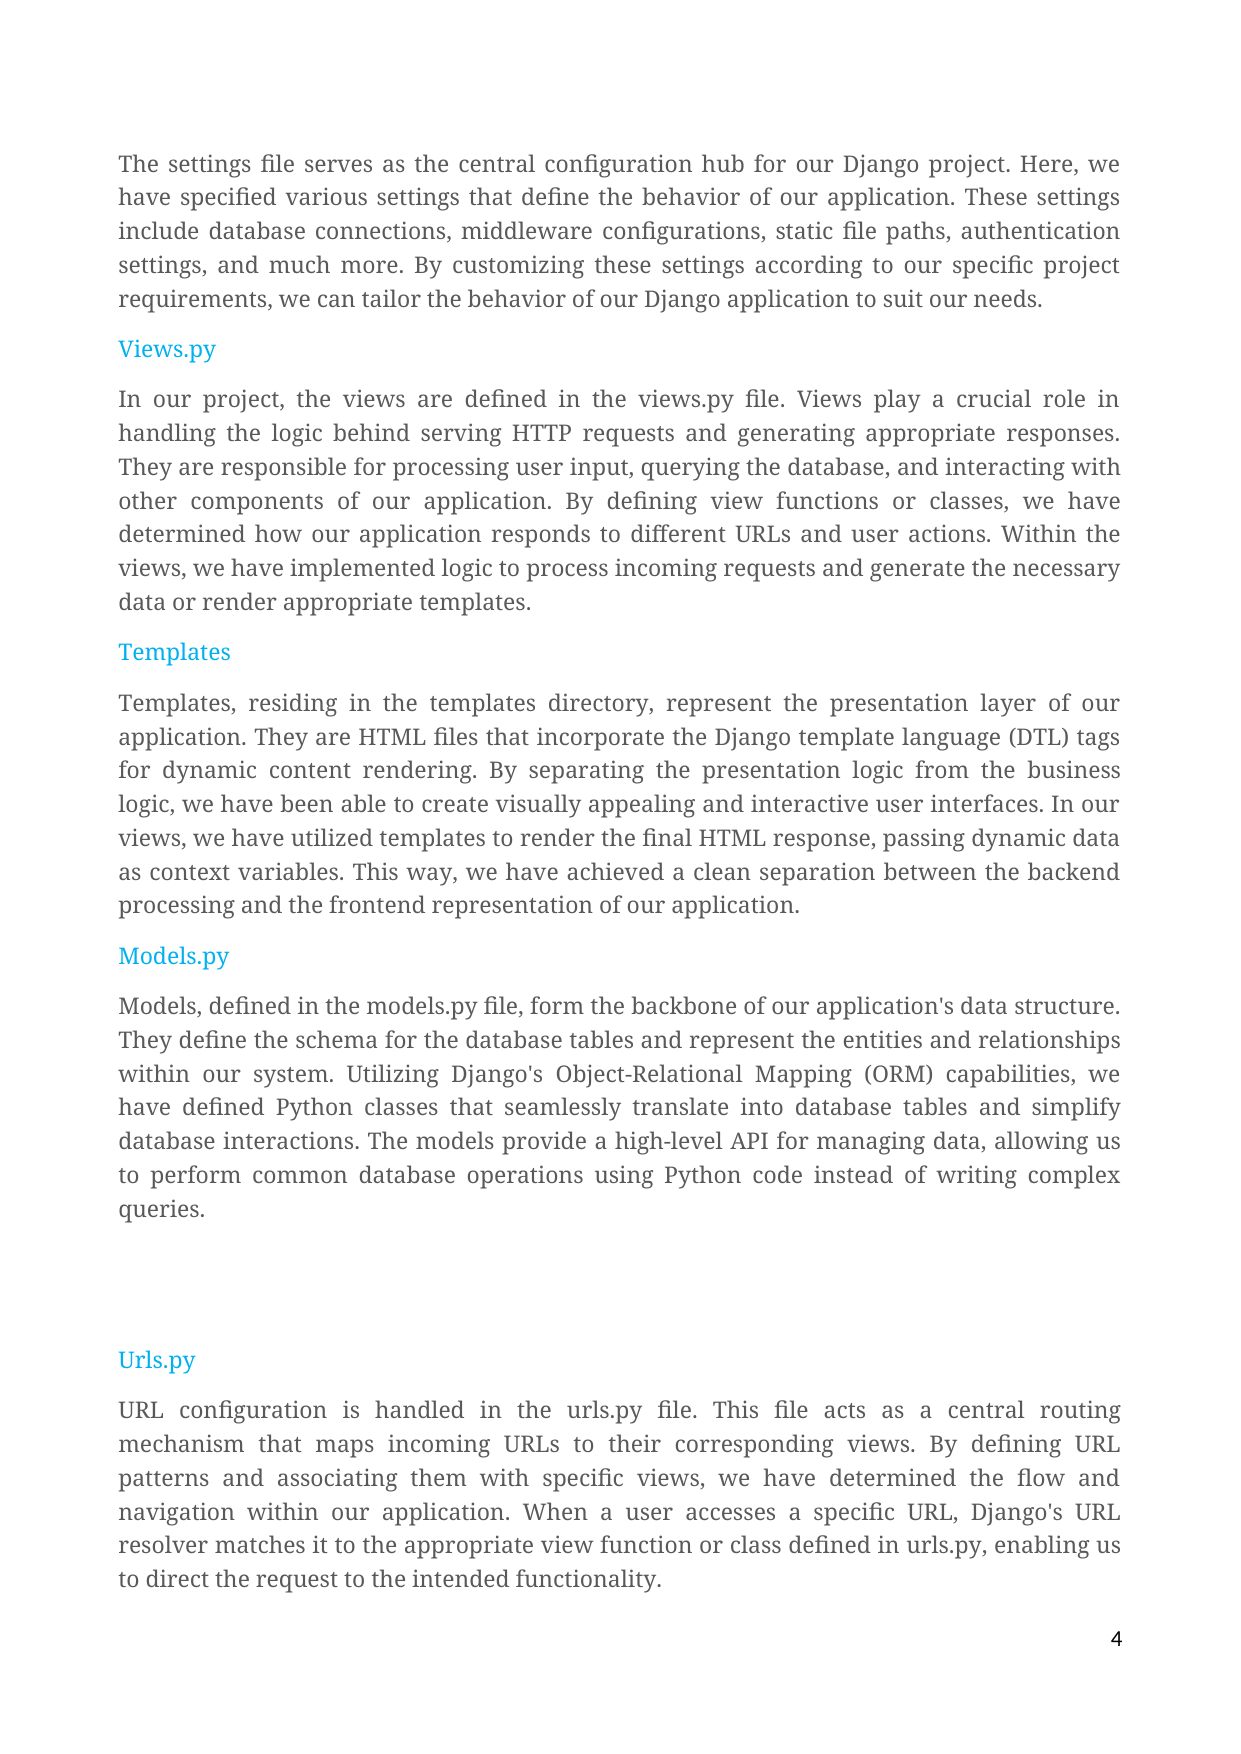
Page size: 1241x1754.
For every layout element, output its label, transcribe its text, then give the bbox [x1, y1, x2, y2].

text Models, defined in the models.py file, form the backbone of our application's data structure. They define the schema for the database tables and represent the entities and relationships within our system. Utilizing Django's Object-Relational Mapping (ORM) capabilities, we have defined Python classes that seamlessly translate into database tables and simplify database interactions. The models provide a high-level API for managing data, allowing us to perform common database operations using Python code instead of writing complex queries. [118, 990, 1122, 1224]
text Models.py [118, 940, 1122, 971]
text URL configuration is handled in the urls.py file. This file acts as a central routing mechanism that maps incoming URLs to their corresponding views. By defining URL patterns and associating them with specific views, we have determined the flow and navigation within our application. When a user accesses a specific URL, Django's URL resolver matches it to the appropriate view function or class defined in urls.py, enabling us to direct the request to the intended functionality. [118, 1394, 1122, 1594]
text Urls.py [118, 1344, 1122, 1375]
text The settings file serves as the central configuration hub for our Django project. Here, we have specified various settings that define the behavior of our application. These settings include database connections, middleware configurations, static file paths, authentication settings, and much more. By customizing these settings according to our specific project requirements, we can tailor the behavior of our Django application to suit our needs. [118, 148, 1122, 314]
text Templates [118, 636, 1122, 668]
text Templates, residing in the templates directory, represent the presentation layer of our application. They are HTML files that incorporate the Django template language (DTL) tags for dynamic content rendering. By separating the presentation logic from the business logic, we have been able to create visually appealing and interactive user interfaces. In our views, we have utilized templates to render the final HTML response, passing dynamic data as context variables. This way, we have achieved a clean separation between the backend processing and the frontend representation of our application. [118, 687, 1122, 921]
text In our project, the views are defined in the views.py file. Views play a crucial role in handling the logic behind serving HTTP requests and generating appropriate responses. They are responsible for processing user input, querying the database, and interacting with other components of our application. By defining view functions or classes, we have determined how our application responds to different URLs and user actions. Within the views, we have implemented logic to process incoming requests and generate the necessary data or render appropriate templates. [118, 383, 1122, 617]
text Views.py [118, 333, 1122, 364]
